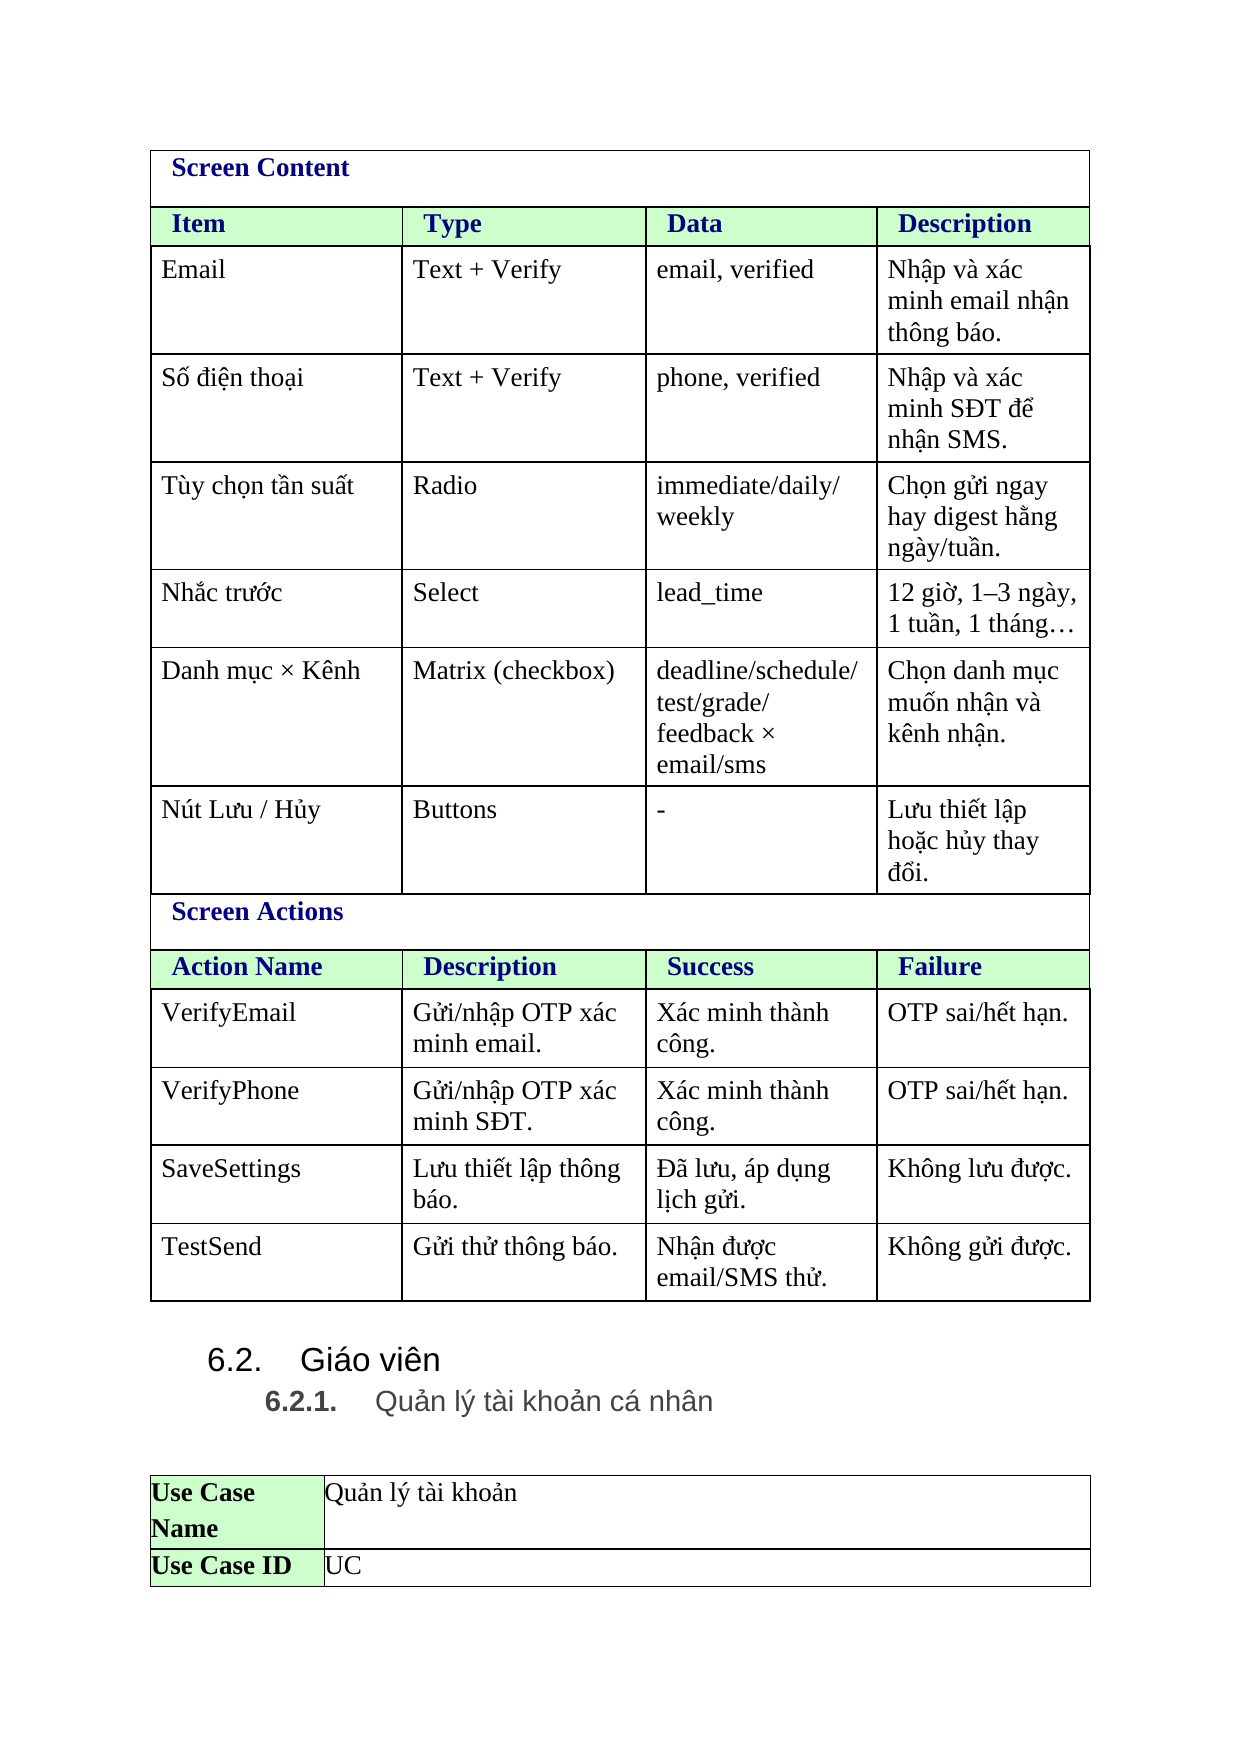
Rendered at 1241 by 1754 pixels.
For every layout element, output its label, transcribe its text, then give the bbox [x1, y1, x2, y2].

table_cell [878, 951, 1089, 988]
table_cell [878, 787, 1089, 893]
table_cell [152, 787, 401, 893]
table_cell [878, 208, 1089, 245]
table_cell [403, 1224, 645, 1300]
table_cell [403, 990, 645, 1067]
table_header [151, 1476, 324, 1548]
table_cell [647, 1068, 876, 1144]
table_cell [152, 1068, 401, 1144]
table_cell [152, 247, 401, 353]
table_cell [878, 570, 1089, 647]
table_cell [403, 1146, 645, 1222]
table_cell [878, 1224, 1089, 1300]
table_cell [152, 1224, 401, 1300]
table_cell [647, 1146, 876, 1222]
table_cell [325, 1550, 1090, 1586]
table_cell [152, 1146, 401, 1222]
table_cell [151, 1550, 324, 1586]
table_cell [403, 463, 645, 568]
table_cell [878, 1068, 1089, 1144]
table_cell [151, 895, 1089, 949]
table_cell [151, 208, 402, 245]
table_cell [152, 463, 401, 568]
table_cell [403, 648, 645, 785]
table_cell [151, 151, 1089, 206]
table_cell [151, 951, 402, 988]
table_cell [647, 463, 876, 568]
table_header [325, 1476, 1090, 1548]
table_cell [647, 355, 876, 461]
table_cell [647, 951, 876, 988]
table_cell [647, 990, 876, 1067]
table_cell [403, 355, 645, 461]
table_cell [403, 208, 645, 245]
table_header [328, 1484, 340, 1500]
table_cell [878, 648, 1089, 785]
subtitle Quản lý tài khoản cá nhân [337, 1384, 1090, 1417]
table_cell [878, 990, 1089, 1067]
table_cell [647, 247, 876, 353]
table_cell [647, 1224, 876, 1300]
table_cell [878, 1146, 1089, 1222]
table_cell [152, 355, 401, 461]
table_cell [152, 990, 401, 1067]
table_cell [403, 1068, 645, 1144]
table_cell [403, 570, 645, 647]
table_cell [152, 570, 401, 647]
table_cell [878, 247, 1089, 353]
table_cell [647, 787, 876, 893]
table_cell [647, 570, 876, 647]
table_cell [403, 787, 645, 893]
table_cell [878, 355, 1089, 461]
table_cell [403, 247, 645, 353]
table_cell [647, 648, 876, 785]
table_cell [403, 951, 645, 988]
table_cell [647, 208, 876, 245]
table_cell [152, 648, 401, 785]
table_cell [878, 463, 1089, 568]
subtitle Giáo viên [262, 1340, 1090, 1378]
